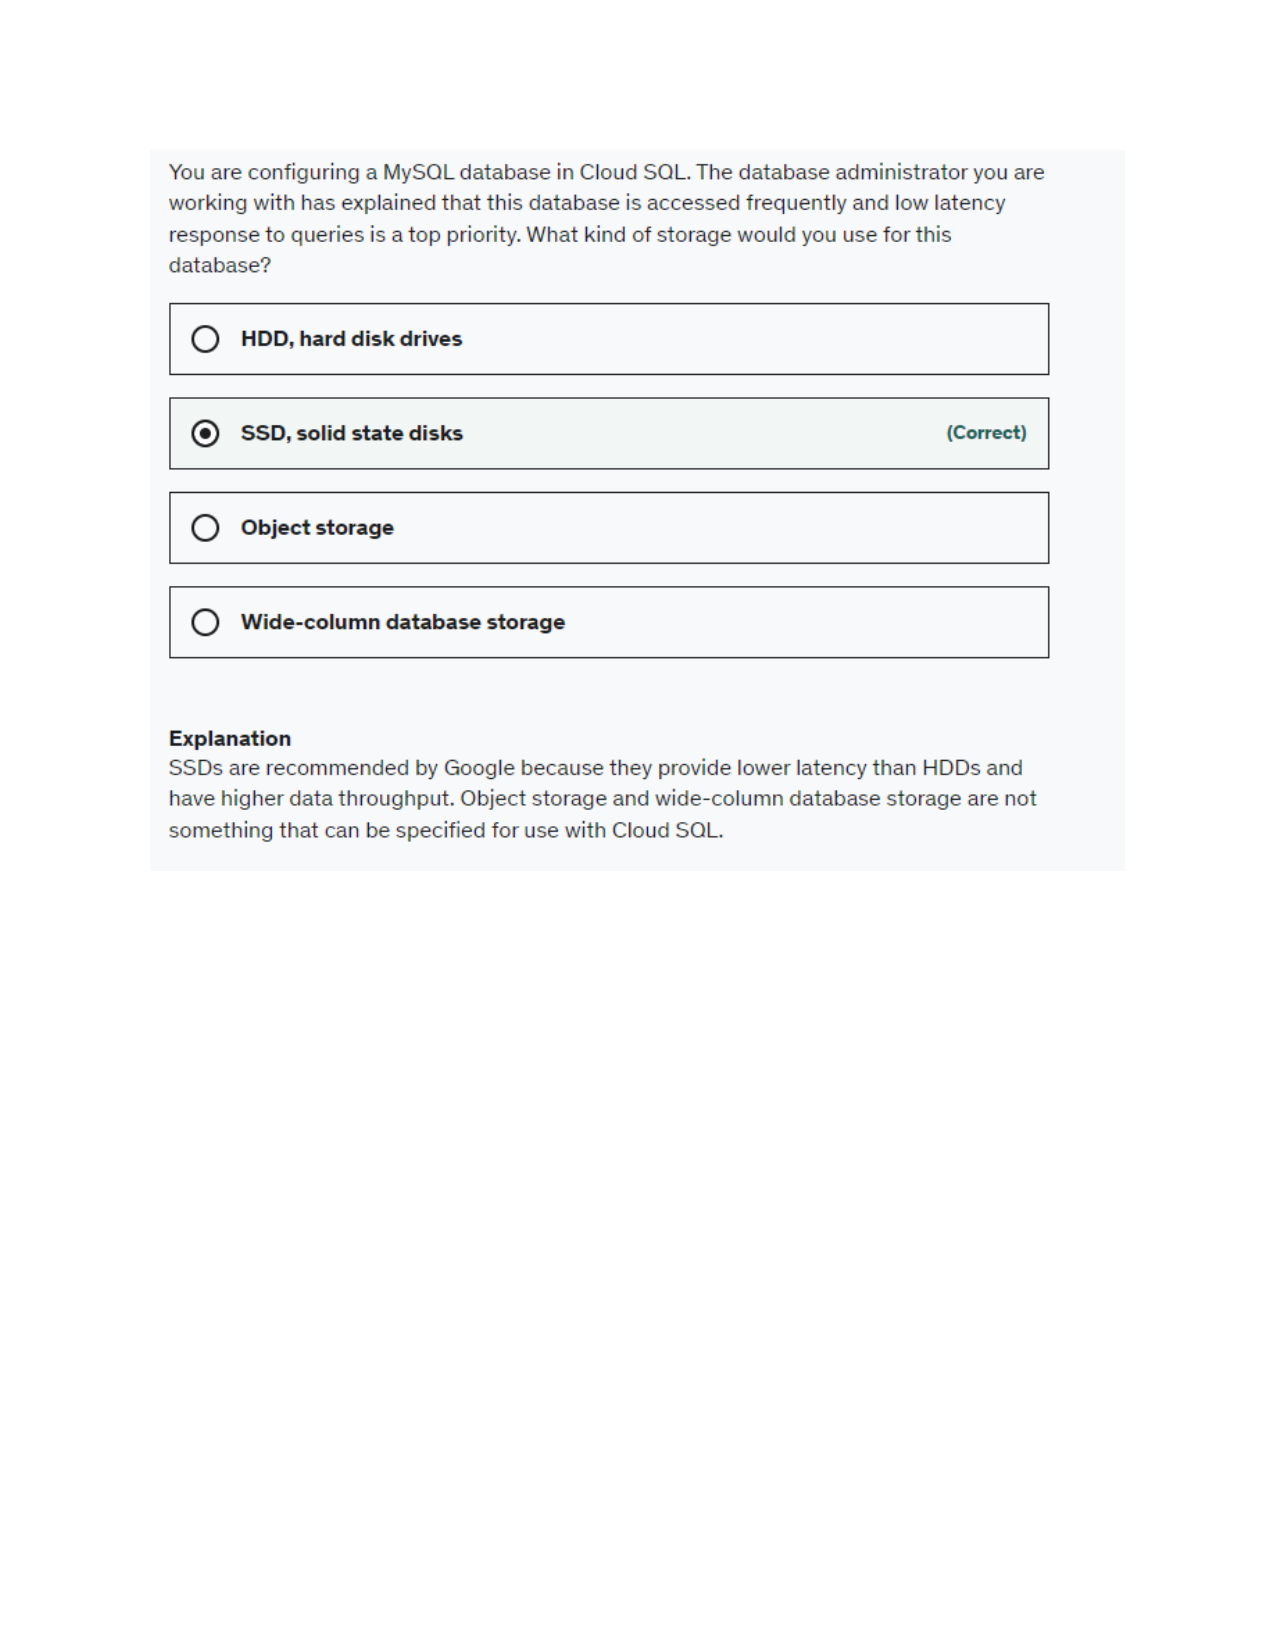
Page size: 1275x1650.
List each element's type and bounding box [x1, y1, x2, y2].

picture [150, 150, 1125, 871]
